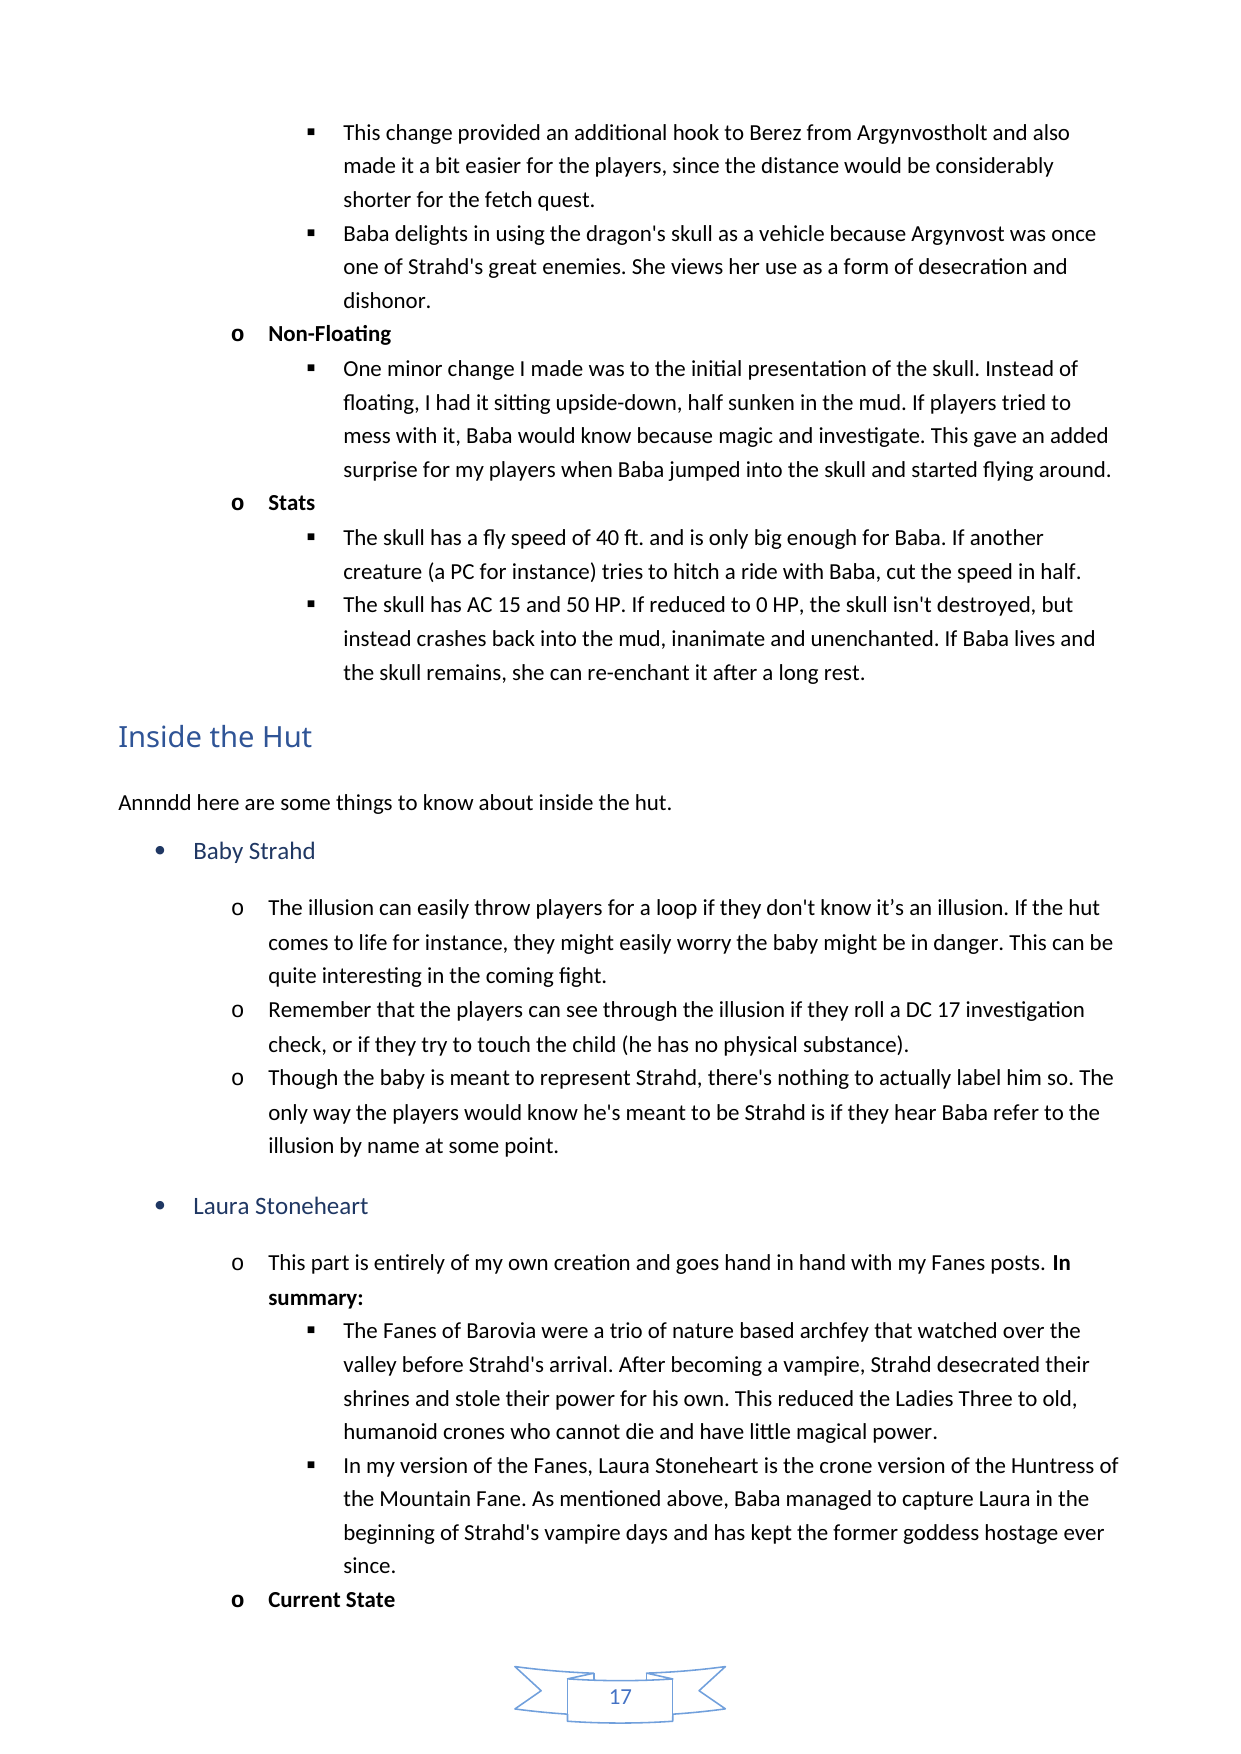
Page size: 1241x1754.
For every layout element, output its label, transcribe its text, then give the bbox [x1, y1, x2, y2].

list The skull has AC 15 and 50 HP. If reduced to 0 HP, the skull isn't destroyed, but instead crashes back into the mud, inanimate and unenchanted. If Baba lives and the skull remains, she can re-enchant it after a long rest. [306, 591, 1122, 686]
list Though the baby is meant to represent Strahd, there's nothing to actually label him so. The only way the players would know he's meant to be Strahd is if they hear Baba refer to the illusion by name at some point. [231, 1063, 1122, 1159]
text Annndd here are some things to know about inside the hut. [118, 788, 1122, 816]
list One minor change I made was to the initial presentation of the skull. Instead of floating, I had it sitting upside-down, half sunken in the mud. If players tried to mess with it, Baba would know because magic and investigate. This gave an added surprise for my players when Baba jumped into the skull and started flying around. [306, 354, 1122, 483]
list Remember that the players can see through the illusion if they roll a DC 17 investigation check, or if they try to touch the child (he has no physical substance). [231, 995, 1122, 1058]
subtitle Laura Stoneheart [156, 1190, 1122, 1221]
list This part is entirely of my own creation and goes hand in hand with my Fanes posts. In summary: [231, 1248, 1122, 1311]
list The illusion can easily throw players for a loop if they don't know it’s an illusion. If the hut comes to life for instance, they might easily worry the baby might be in danger. This can be quite interesting in the coming fight. [231, 893, 1122, 989]
list Baba delights in using the dragon's skull as a vehicle because Argynvost was once one of Strahd's great enemies. She views her use as a form of desecration and dishonor. [306, 219, 1122, 314]
list The skull has a fly speed of 40 ft. and is only big enough for Baba. If another creature (a PC for instance) tries to hitch a ride with Baba, cut the speed in half. [306, 523, 1122, 585]
subtitle Baby Strahd [156, 835, 1122, 866]
subtitle Inside the Hut [118, 716, 1122, 756]
list The Fanes of Barovia were a trio of nature based archfey that watched over the valley before Strahd's arrival. After becoming a vampire, Strahd desecrated their shrines and stole their power for his own. This reduced the Ladies Three to old, humanoid crones who cannot die and have little magical power. [306, 1317, 1122, 1445]
list Current State [231, 1585, 1122, 1614]
list Stats [231, 488, 1122, 518]
list Non-Floating [231, 319, 1122, 348]
list This change provided an additional hook to Berez from Argynvostholt and also made it a bit easier for the players, since the distance would be considerably shorter for the fetch quest. [306, 118, 1122, 213]
list In my version of the Fanes, Laura Stoneheart is the crone version of the Huntress of the Mountain Fane. As mentioned above, Baba managed to capture Laura in the beginning of Strahd's vampire days and has kept the former goddess hostage ever since. [306, 1451, 1122, 1579]
